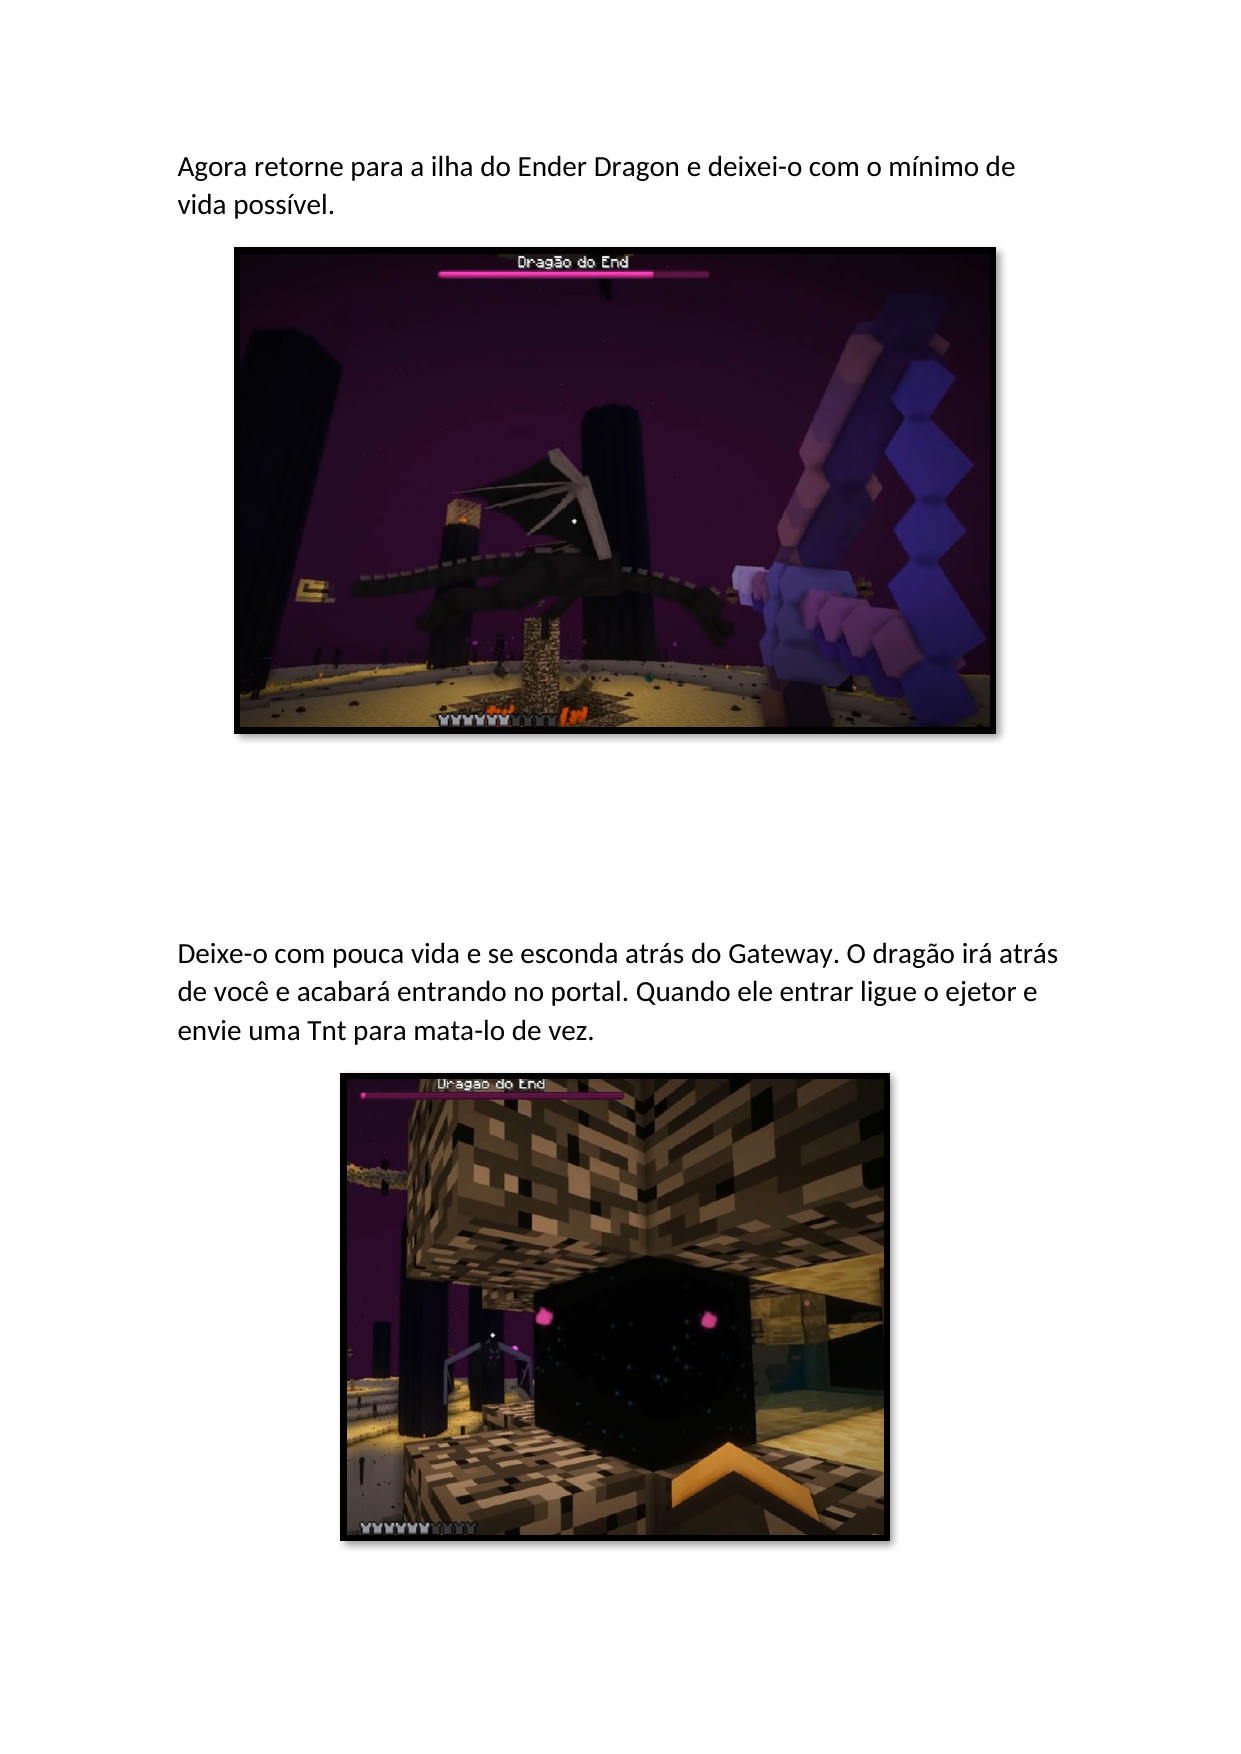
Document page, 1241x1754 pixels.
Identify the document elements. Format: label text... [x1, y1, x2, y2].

text Deixe-o com pouca vida e se esconda atrás do Gateway. O dragão irá atrás de você e acabará entrando no portal. Quando ele entrar ligue o ejetor e envie uma Tnt para mata-lo de vez. [177, 935, 1063, 1047]
text Agora retorne para a ilha do Ender Dragon e deixei-o com o mínimo de vida possível. [177, 148, 1063, 222]
picture [347, 1079, 884, 1535]
picture [240, 254, 990, 727]
